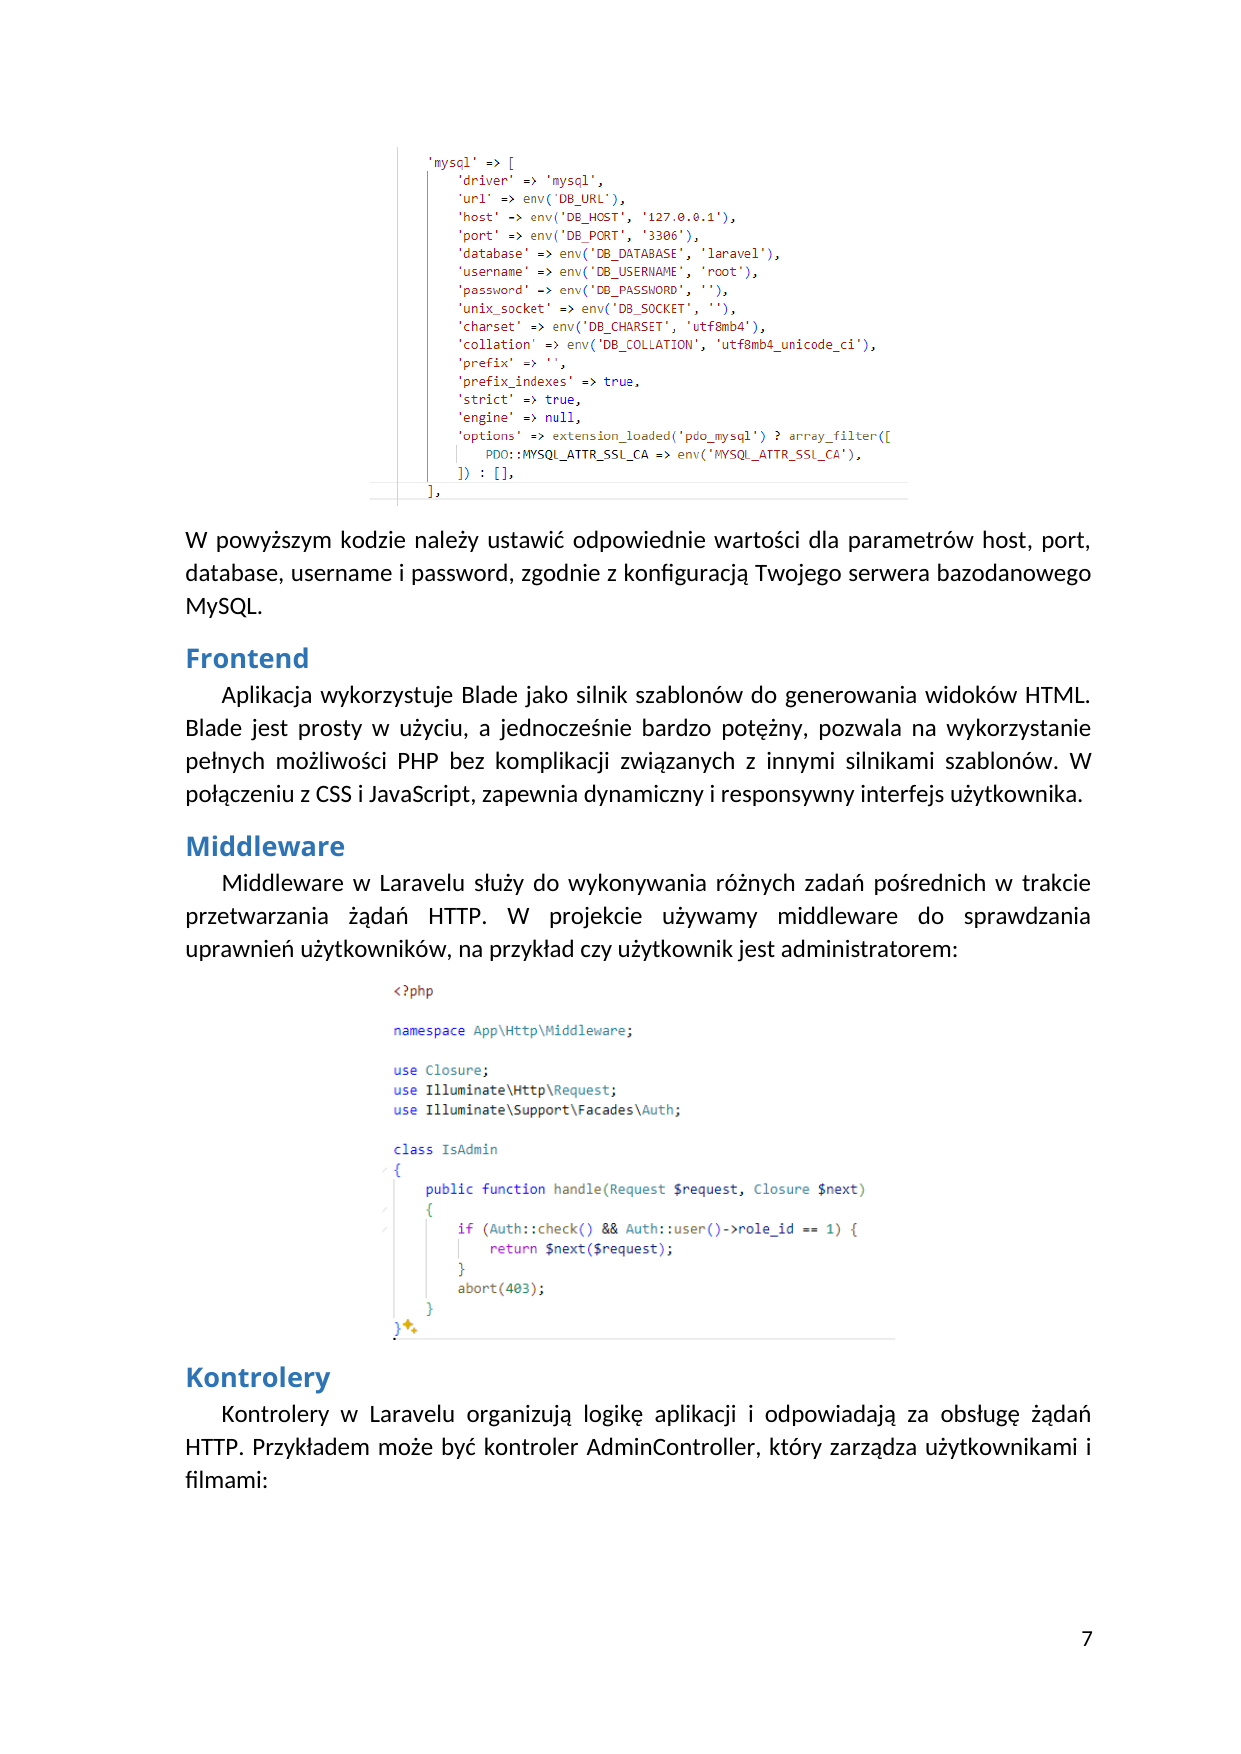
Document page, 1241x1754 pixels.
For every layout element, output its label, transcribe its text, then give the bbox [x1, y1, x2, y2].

text W powyższym kodzie należy ustawić odpowiednie wartości dla parametrów host, port, database, username i password, zgodnie z konfiguracją Twojego serwera bazodanowego MySQL. [185, 524, 1093, 621]
text Aplikacja wykorzystuje Blade jako silnik szablonów do generowania widoków HTML. Blade jest prosty w użyciu, a jednocześnie bardzo potężny, pozwala na wykorzystanie pełnych możliwości PHP bez komplikacji związanych z innymi silnikami szablonów. W połączeniu z CSS i JavaScript, zapewnia dynamiczny i responsywny interfejs użytkownika. [185, 679, 1093, 809]
picture [382, 983, 896, 1340]
text Kontrolery w Laravelu organizują logikę aplikacji i odpowiadają za obsługę żądań HTTP. Przykładem może być kontroler AdminController, który zarządza użytkownikami i filmami: [185, 1398, 1093, 1494]
subtitle Middleware [148, 828, 1093, 865]
subtitle Frontend [148, 640, 1093, 677]
picture [369, 147, 909, 506]
text Middleware w Laravelu służy do wykonywania różnych zadań pośrednich w trakcie przetwarzania żądań HTTP. W projekcie używamy middleware do sprawdzania uprawnień użytkowników, na przykład czy użytkownik jest administratorem: [185, 868, 1093, 964]
subtitle Kontrolery [148, 1358, 1093, 1395]
